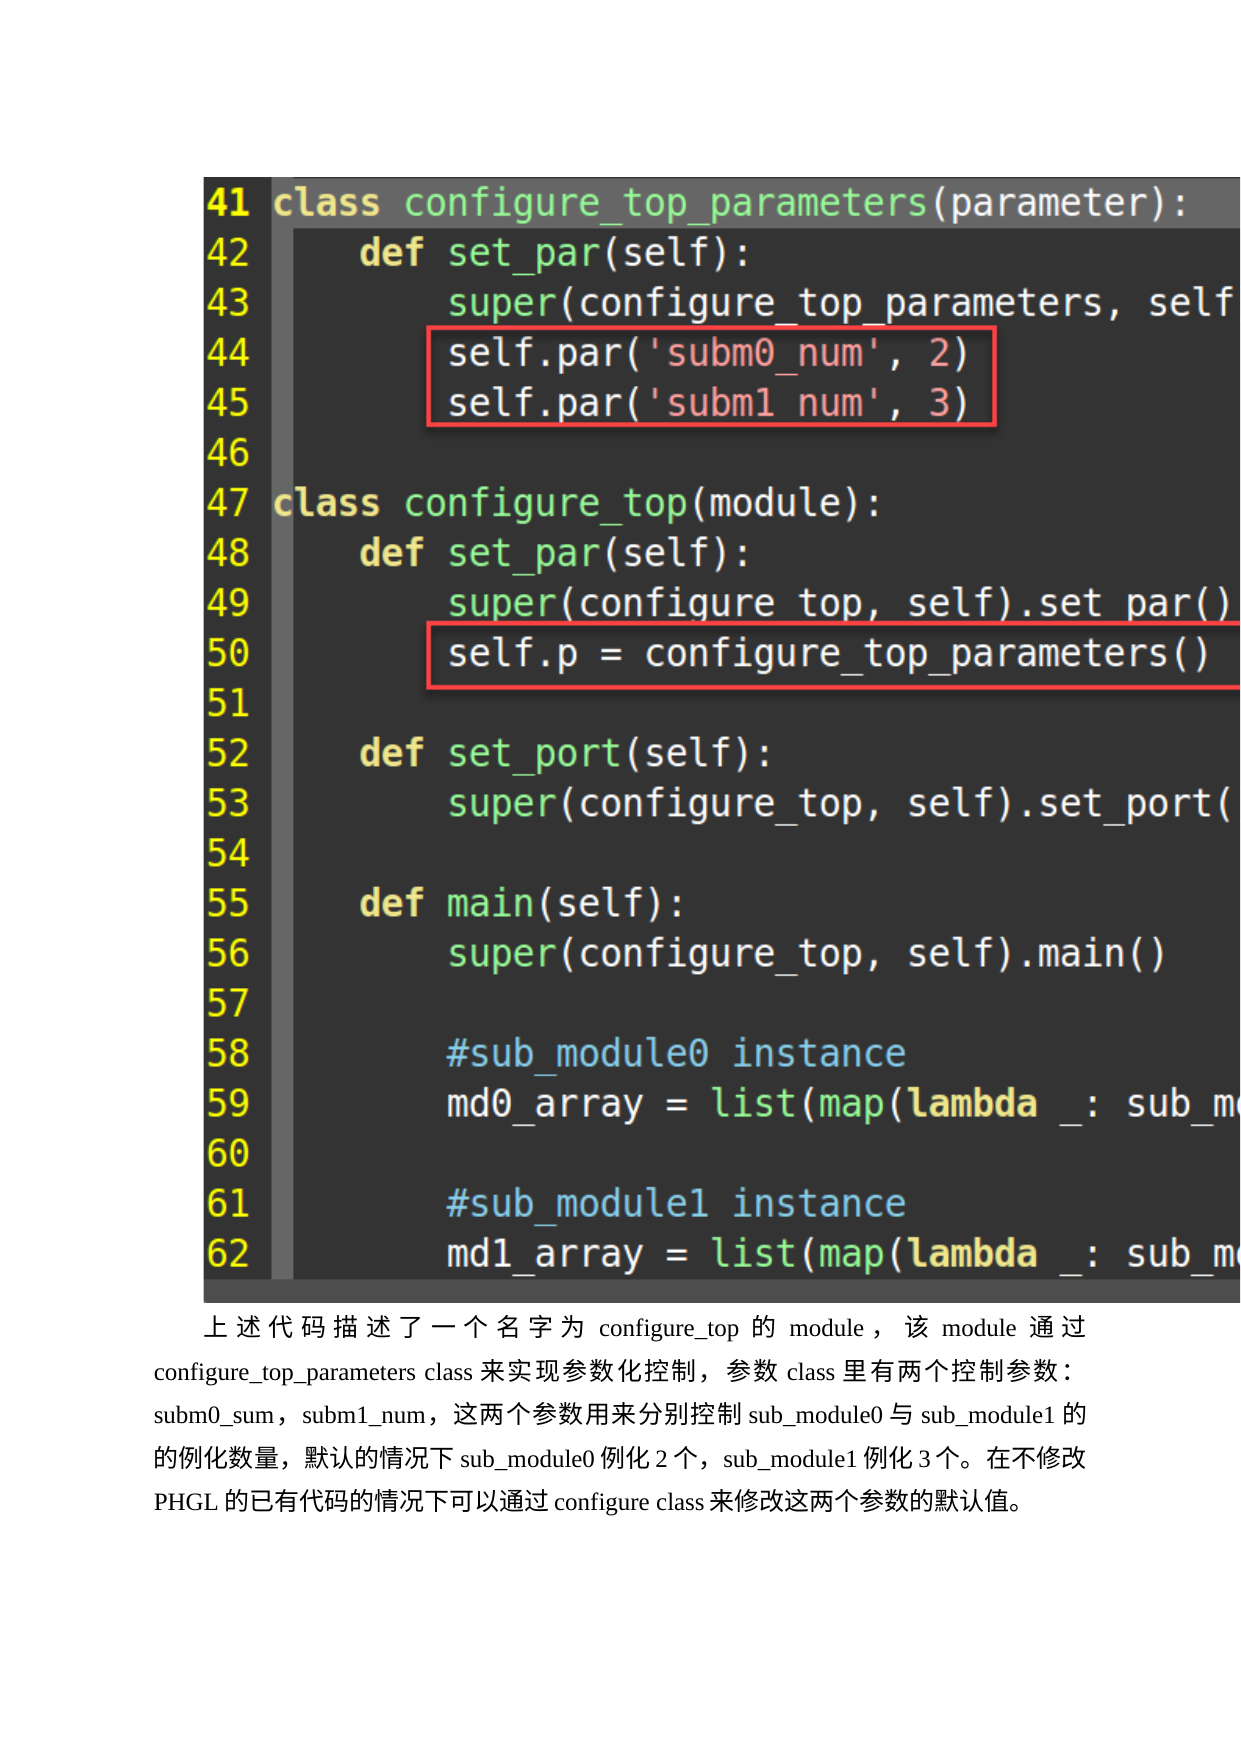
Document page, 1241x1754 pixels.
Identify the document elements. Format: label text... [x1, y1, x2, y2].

text 上述代码描述了一个名字为configure_top的module，该module通过configure_top_parameters class来实现参数化控制，参数class里有两个控制参数：subm0_sum，subm1_num，这两个参数用来分别控制sub_module0与sub_module1的的例化数量，默认的情况下sub_module0例化2个，sub_module1例化3个。在不修改PHGL的已有代码的情况下可以通过configure class来修改这两个参数的默认值。 [153, 1308, 1087, 1518]
picture [203, 177, 1241, 1303]
